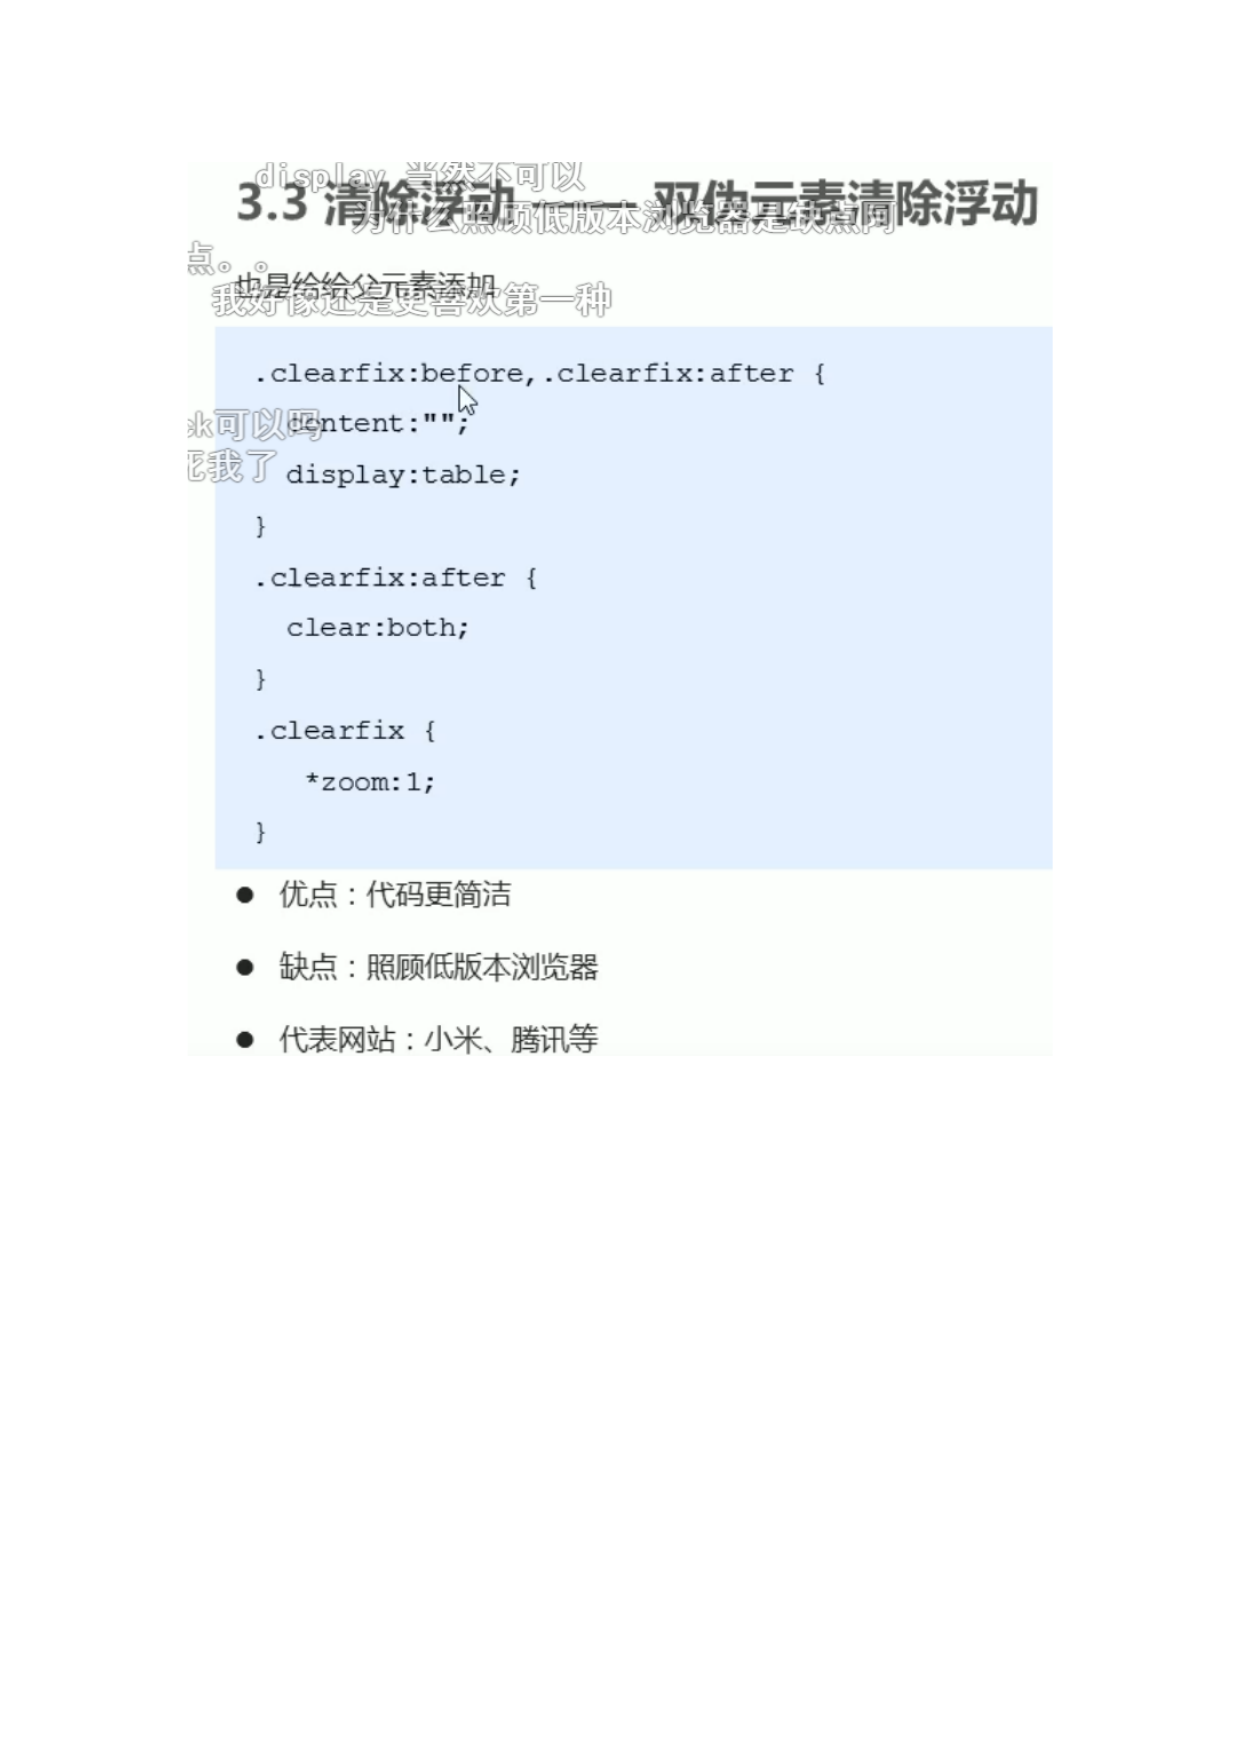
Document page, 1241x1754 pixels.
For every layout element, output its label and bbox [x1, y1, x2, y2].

picture [187, 162, 1053, 1056]
